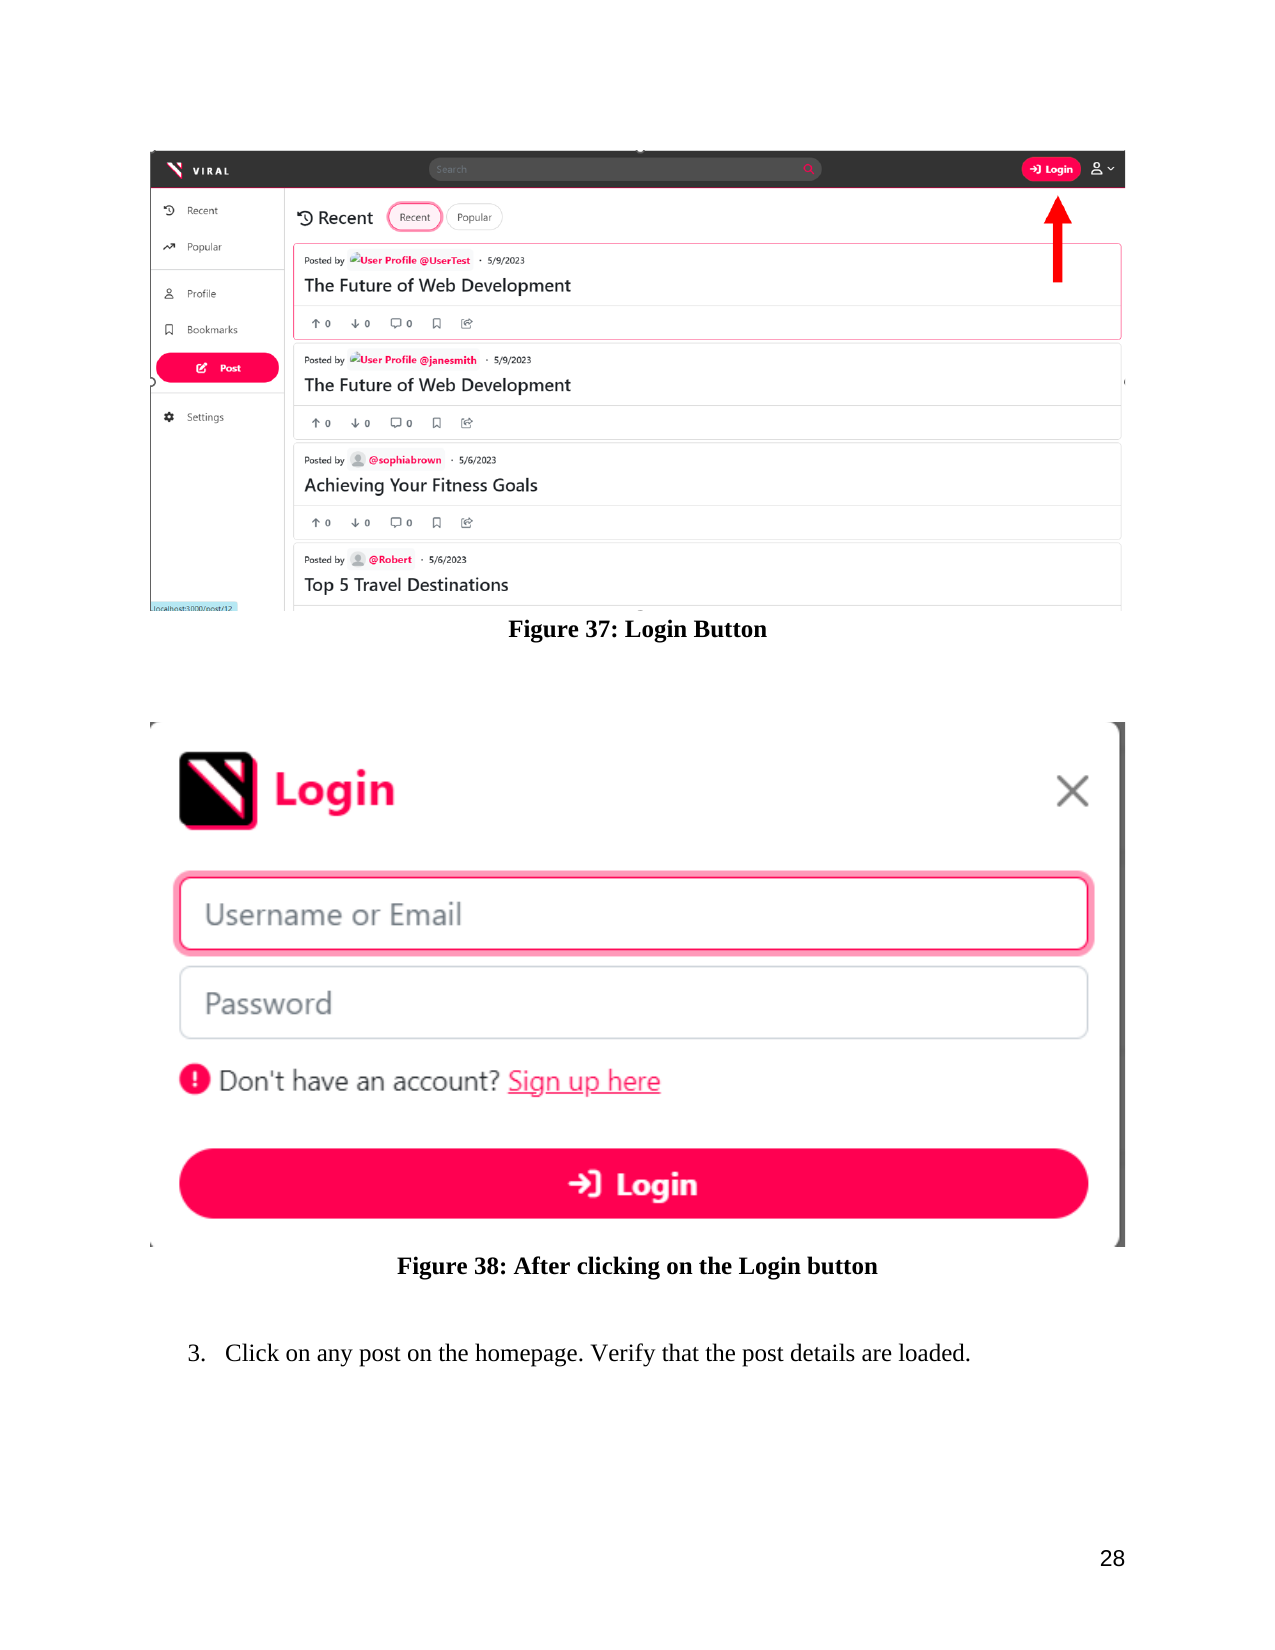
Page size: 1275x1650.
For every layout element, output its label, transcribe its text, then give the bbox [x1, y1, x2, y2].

list Click on any post on the homepage. Verify that the post details are loaded. [187, 1338, 1125, 1366]
picture [150, 150, 1125, 611]
text Figure 38: After clicking on the Login button [150, 1251, 1125, 1279]
text Figure 37: Login Button [150, 614, 1125, 643]
picture [150, 722, 1125, 1247]
